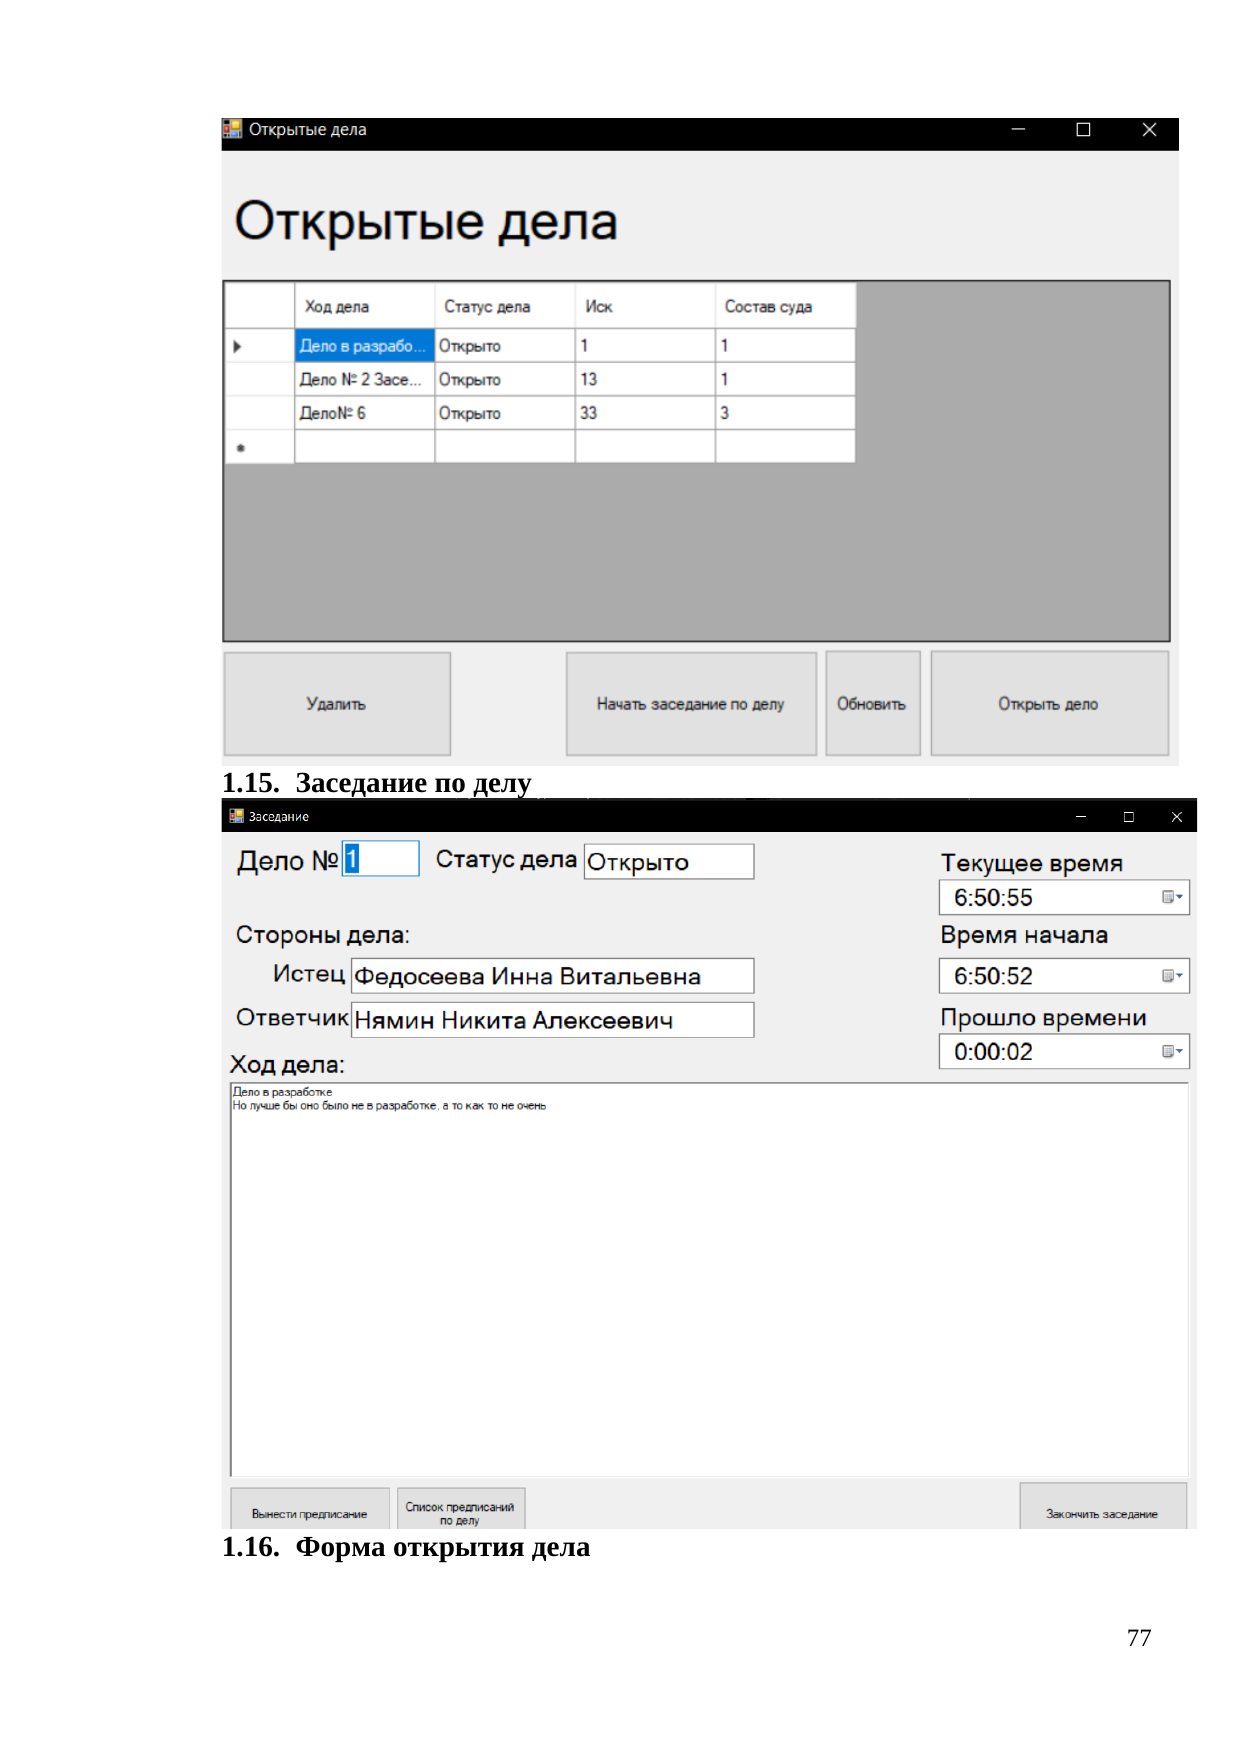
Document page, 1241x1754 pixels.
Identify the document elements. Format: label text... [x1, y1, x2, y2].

list Форма открытия дела [222, 1529, 1152, 1563]
picture [221, 798, 1198, 1529]
picture [221, 118, 1179, 766]
list Заседание по делу [222, 766, 1152, 798]
